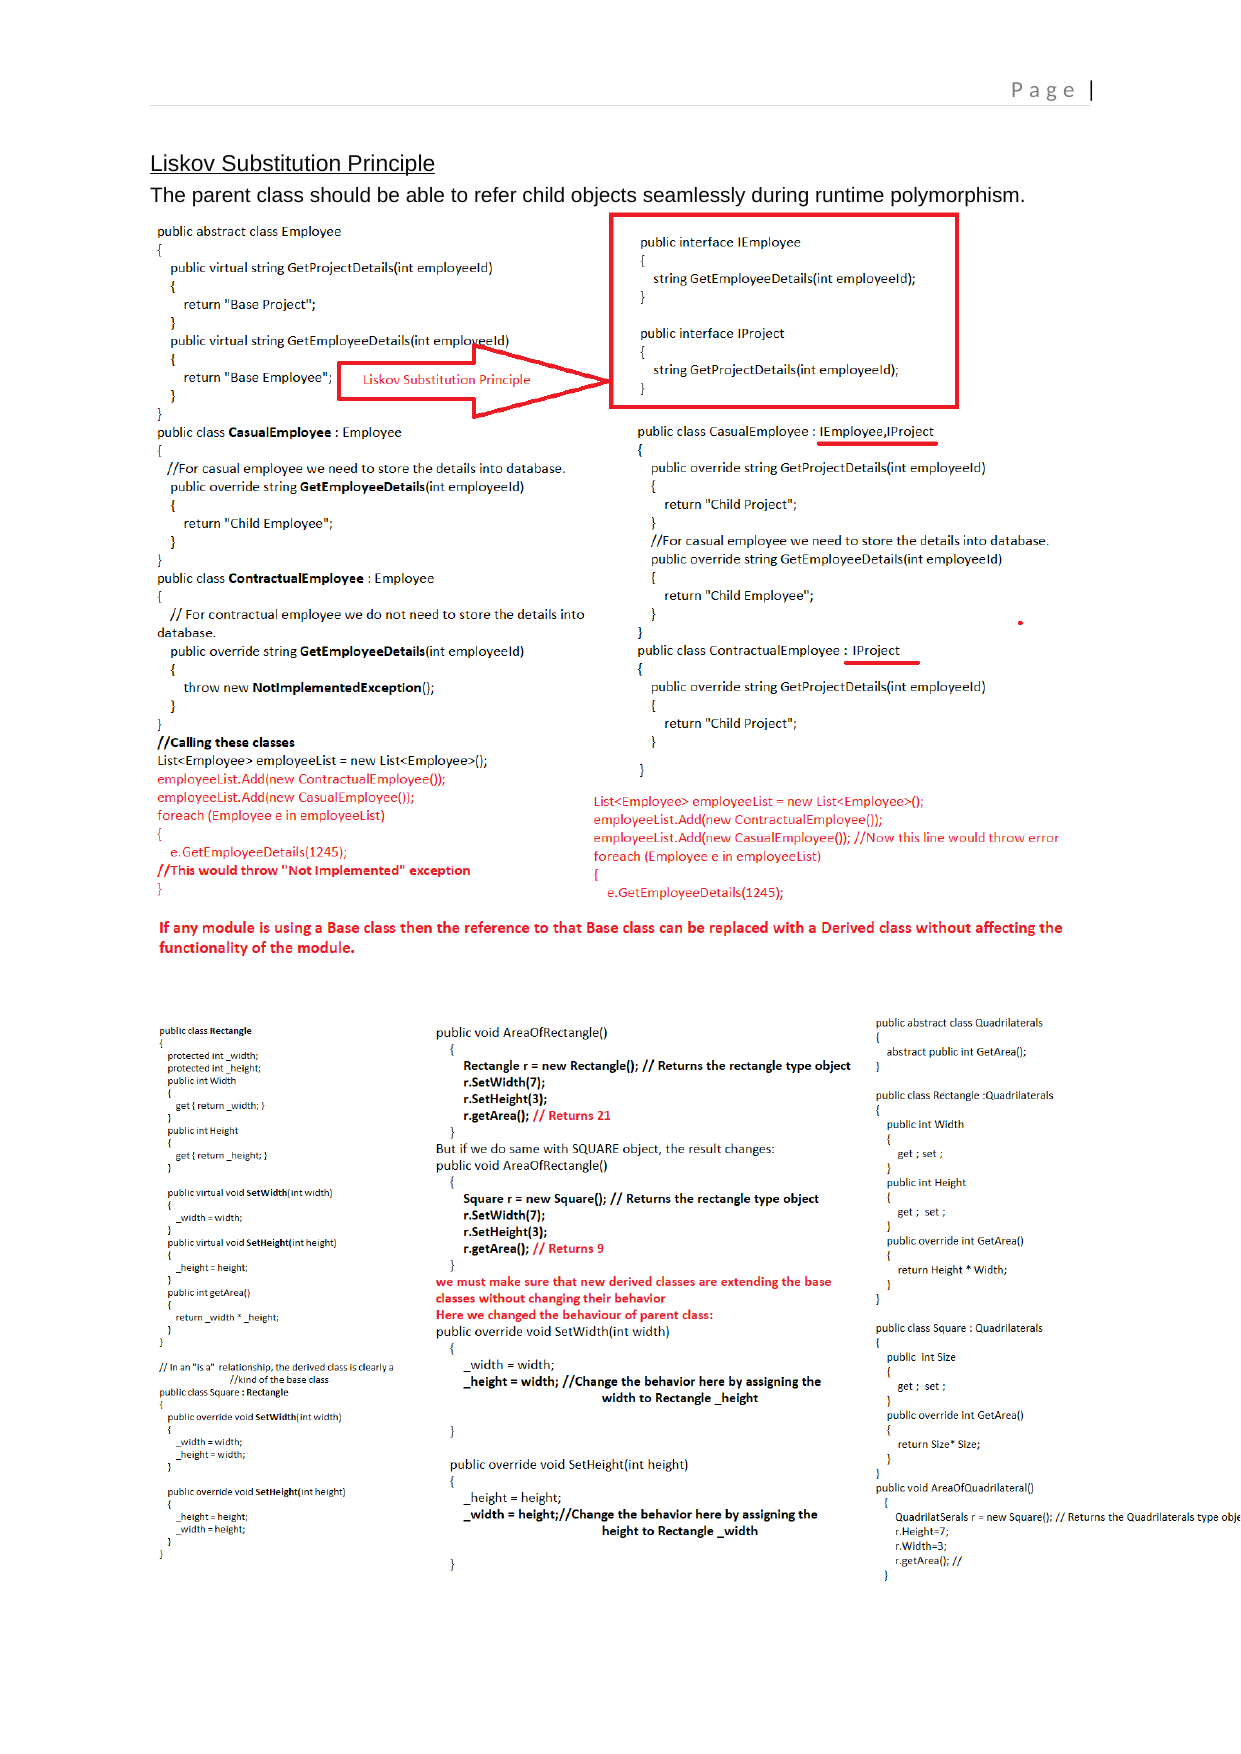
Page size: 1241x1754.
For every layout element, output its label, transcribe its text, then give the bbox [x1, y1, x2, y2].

subtitle The parent class should be able to refer child objects seamlessly during runtime polymorphism. [150, 183, 1090, 207]
picture [150, 208, 1125, 988]
picture [150, 1006, 1241, 1593]
subtitle Liskov Substitution Principle [150, 150, 1090, 176]
